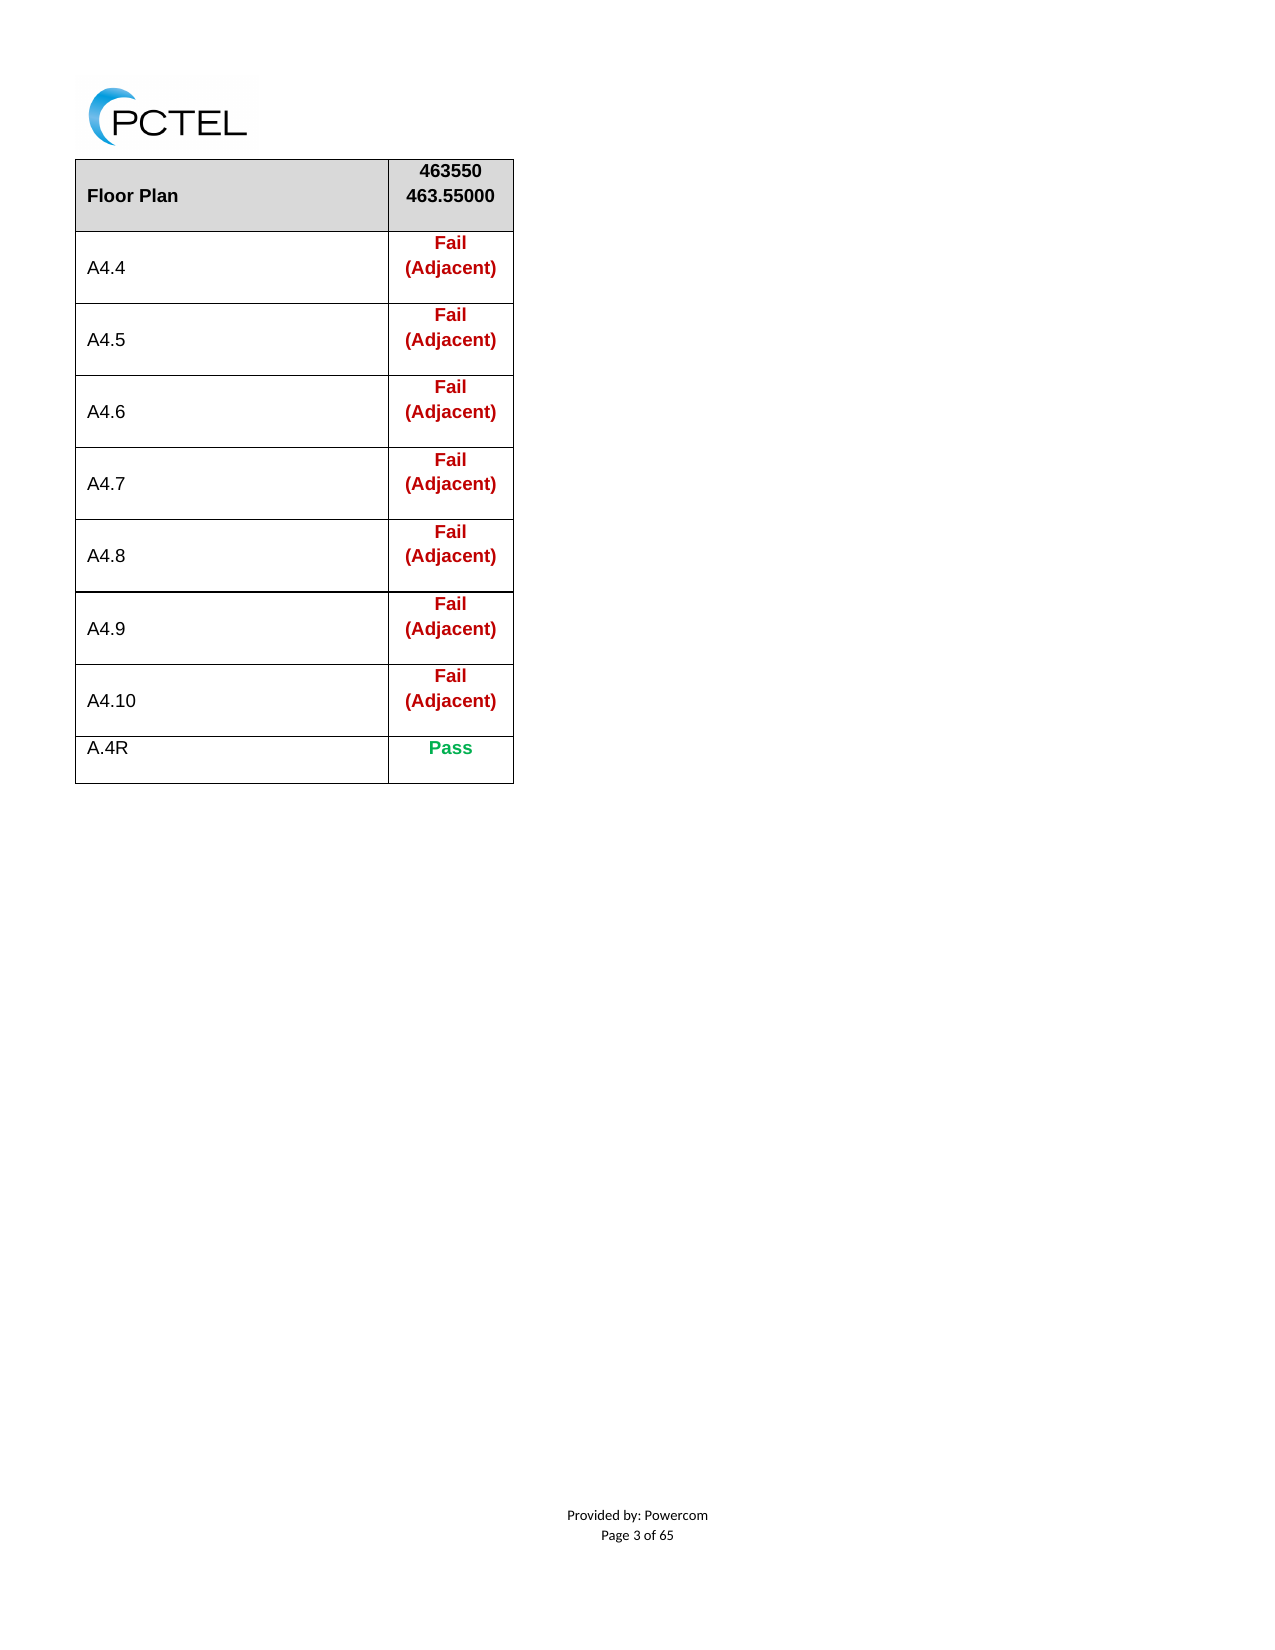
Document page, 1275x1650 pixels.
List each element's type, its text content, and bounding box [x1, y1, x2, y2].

table_cell Fail (Adjacent) [389, 232, 513, 303]
table_cell A4.5 [76, 304, 388, 375]
table_cell A4.4 [76, 232, 388, 303]
table_cell A4.6 [76, 376, 388, 447]
picture [75, 75, 260, 159]
table_cell Fail (Adjacent) [389, 448, 513, 519]
table_header 463550 463.55000 [389, 160, 513, 231]
table_cell Fail (Adjacent) [389, 376, 513, 447]
table_cell A4.8 [76, 520, 388, 591]
table_header Floor Plan [76, 160, 388, 231]
table_cell A4.7 [76, 448, 388, 519]
table_cell Fail (Adjacent) [389, 665, 513, 736]
table_cell A4.10 [76, 665, 388, 736]
table_cell Fail (Adjacent) [389, 520, 513, 591]
table_cell Fail (Adjacent) [389, 304, 513, 375]
table_cell A.4R [76, 737, 388, 783]
table_cell A4.9 [76, 593, 388, 663]
table_cell Fail (Adjacent) [389, 593, 513, 663]
table_cell Pass [389, 737, 513, 783]
